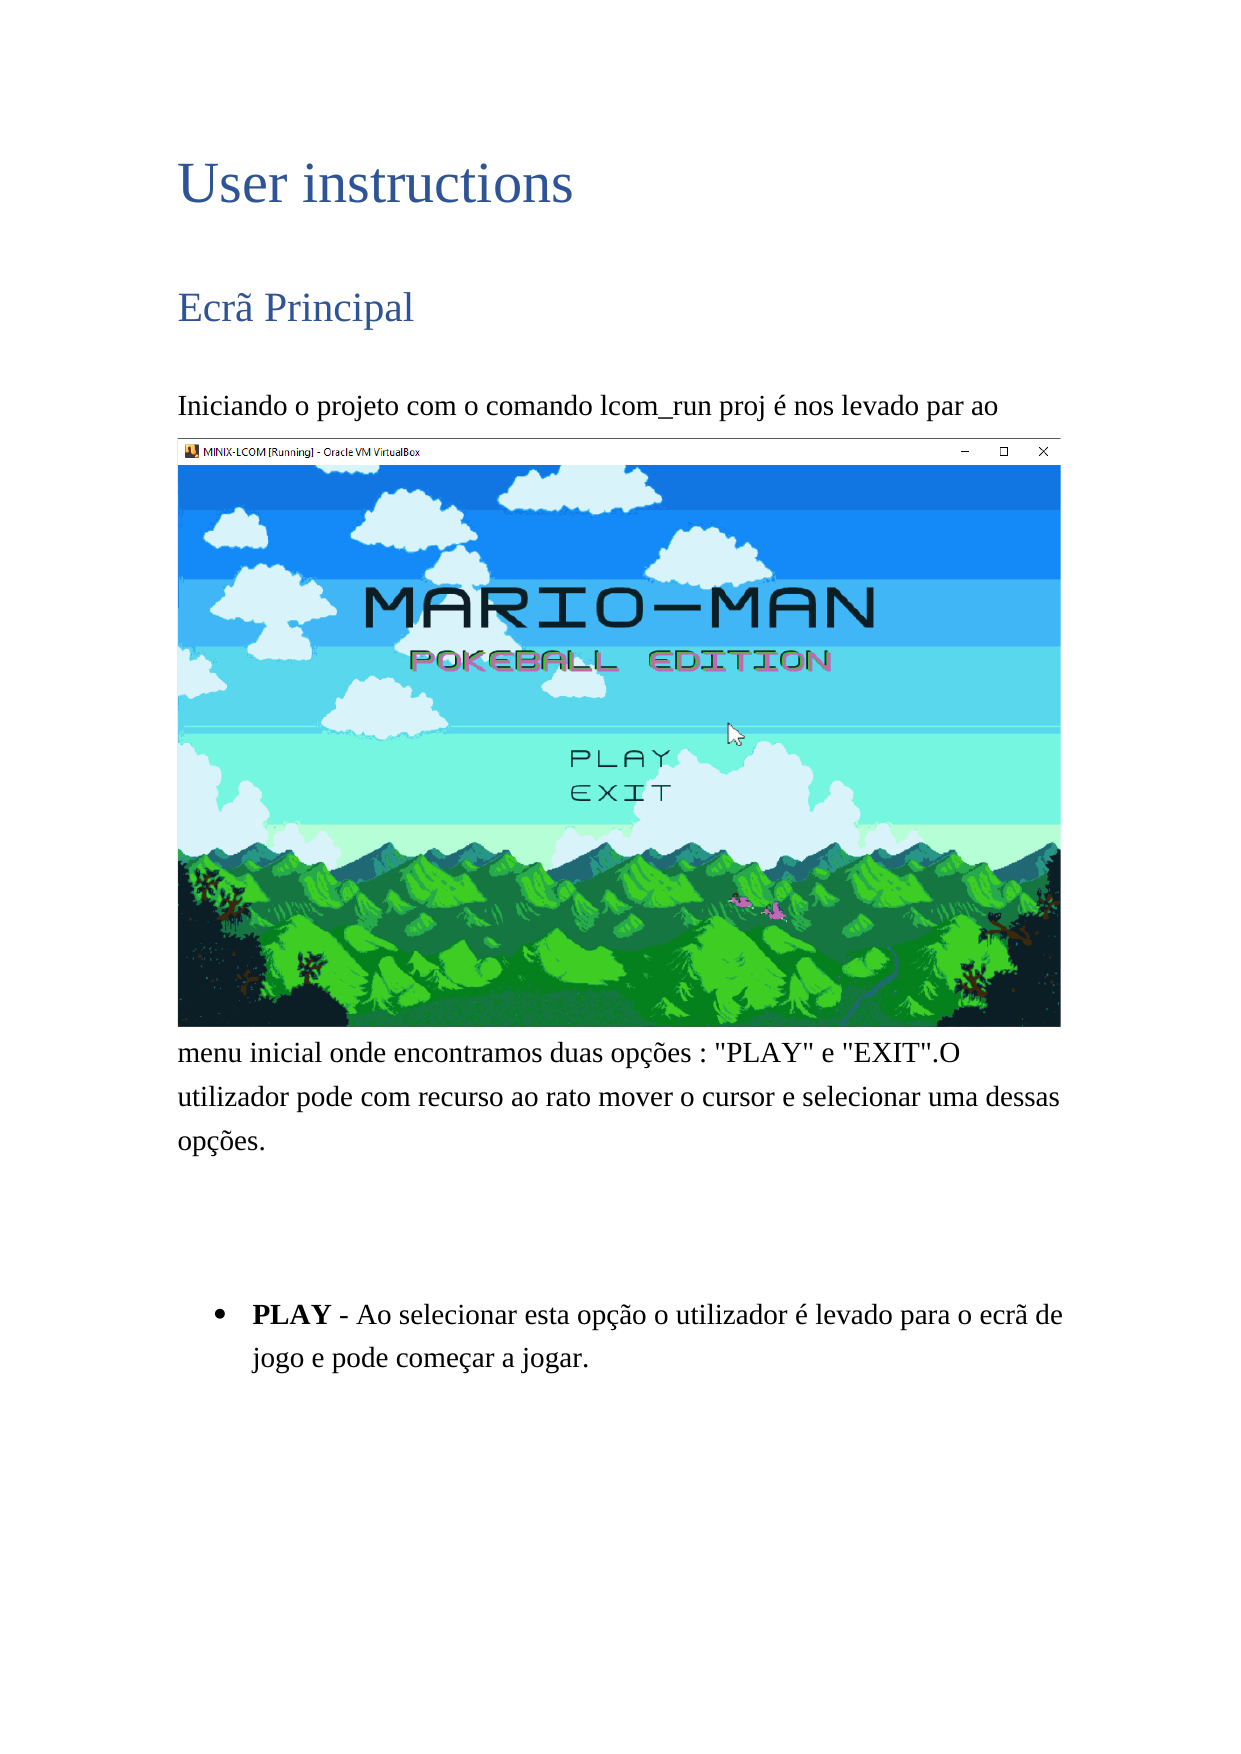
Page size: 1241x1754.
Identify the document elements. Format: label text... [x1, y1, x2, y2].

picture [177, 438, 1060, 1026]
list PLAY - Ao selecionar esta opção o utilizador é levado para o ecrã de jogo e pode começar a jogar. [215, 1297, 1063, 1374]
subtitle User instructions [177, 148, 1063, 215]
subtitle Ecrã Principal [177, 282, 1063, 330]
